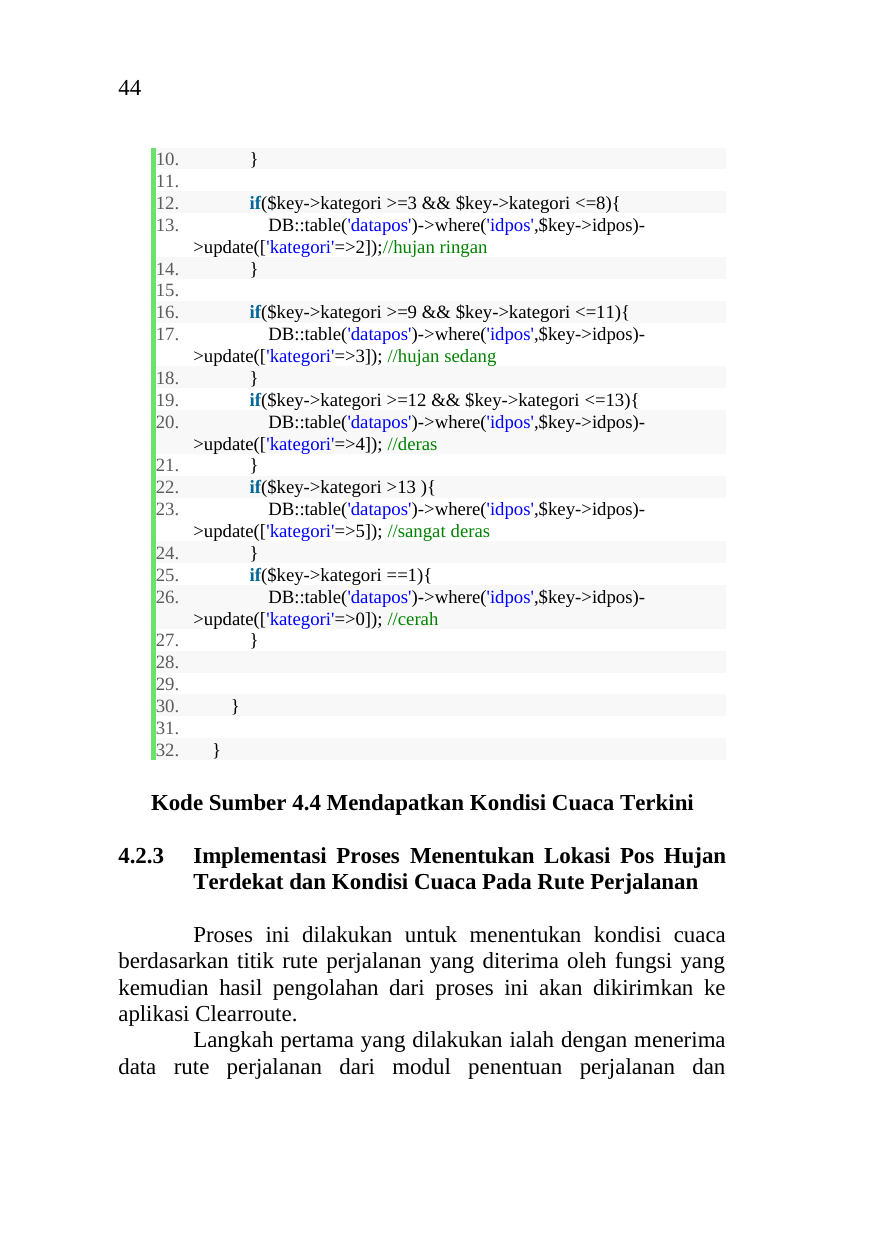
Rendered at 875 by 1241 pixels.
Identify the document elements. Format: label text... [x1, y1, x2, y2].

list if($key->kategori >=9 && $key->kategori <=11){ [156, 301, 726, 323]
list if($key->kategori >=3 && $key->kategori <=8){ [156, 191, 726, 213]
list if($key->kategori >=12 && $key->kategori <=13){ [156, 388, 726, 410]
list if($key->kategori >13 ){ [156, 476, 726, 498]
list } [156, 454, 726, 476]
list DB::table('datapos')->where('idpos',$key->idpos)->update(['kategori'=>5]); //sangat deras [156, 498, 726, 541]
text Kode Sumber 4.4 Mendapatkan Kondisi Cuaca Terkini [118, 789, 726, 816]
subtitle Implementasi Proses Menentukan Lokasi Pos Hujan Terdekat dan Kondisi Cuaca Pada Rute Perjalanan [118, 842, 726, 895]
list DB::table('datapos')->where('idpos',$key->idpos)->update(['kategori'=>4]); //deras [156, 410, 726, 454]
list } [156, 738, 726, 760]
text Proses ini dilakukan untuk menentukan kondisi cuaca berdasarkan titik rute perjalanan yang diterima oleh fungsi yang kemudian hasil pengolahan dari proses ini akan dikirimkan ke aplikasi Clearroute. [118, 921, 726, 1027]
list DB::table('datapos')->where('idpos',$key->idpos)->update(['kategori'=>0]); //cerah [156, 585, 726, 629]
list } [156, 629, 726, 651]
list if($key->kategori ==1){ [156, 563, 726, 585]
list DB::table('datapos')->where('idpos',$key->idpos)->update(['kategori'=>3]); //hujan sedang [156, 323, 726, 366]
list } [156, 148, 726, 169]
list DB::table('datapos')->where('idpos',$key->idpos)->update(['kategori'=>2]);//hujan ringan [156, 213, 726, 257]
list } [156, 366, 726, 388]
list } [156, 694, 726, 716]
list } [156, 257, 726, 279]
list } [156, 541, 726, 563]
